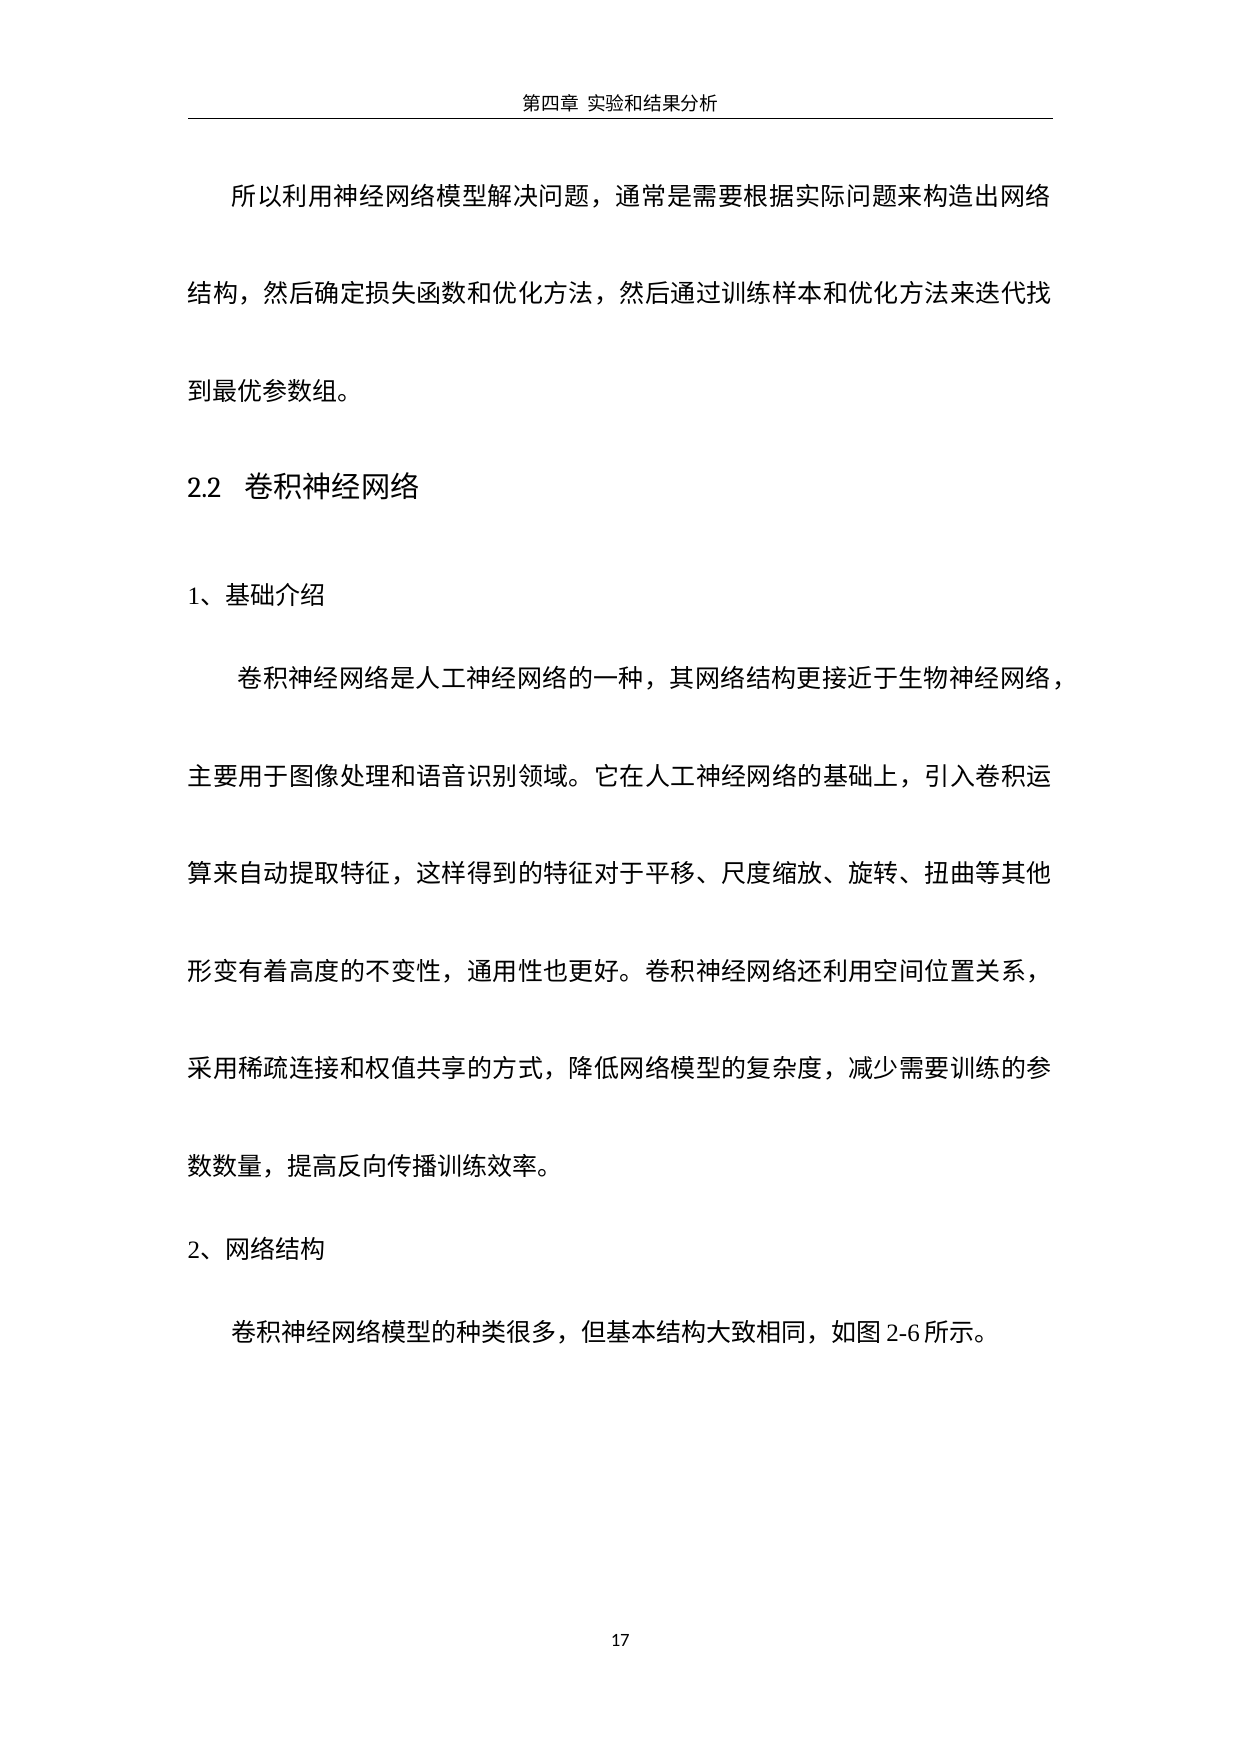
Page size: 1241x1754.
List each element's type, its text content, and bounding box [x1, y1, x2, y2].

text 2、网络结构 [187, 1215, 1053, 1280]
text 卷积神经网络是人工神经网络的一种，其网络结构更接近于生物神经网络，主要用于图像处理和语音识别领域。它在人工神经网络的基础上，引入卷积运算来自动提取特征，这样得到的特征对于平移、尺度缩放、旋转、扭曲等其他形变有着高度的不变性，通用性也更好。卷积神经网络还利用空间位置关系，采用稀疏连接和权值共享的方式，降低网络模型的复杂度，减少需要训练的参数数量，提高反向传播训练效率。 [187, 644, 1053, 1197]
text 所以利用神经网络模型解决问题，通常是需要根据实际问题来构造出网络结构，然后确定损失函数和优化方法，然后通过训练样本和优化方法来迭代找到最优参数组。 [187, 162, 1053, 422]
list 卷积神经网络 [187, 453, 1053, 518]
text 卷积神经网络模型的种类很多，但基本结构大致相同，如图2-6所示。 [187, 1298, 1053, 1363]
text 1、基础介绍 [187, 561, 1053, 626]
